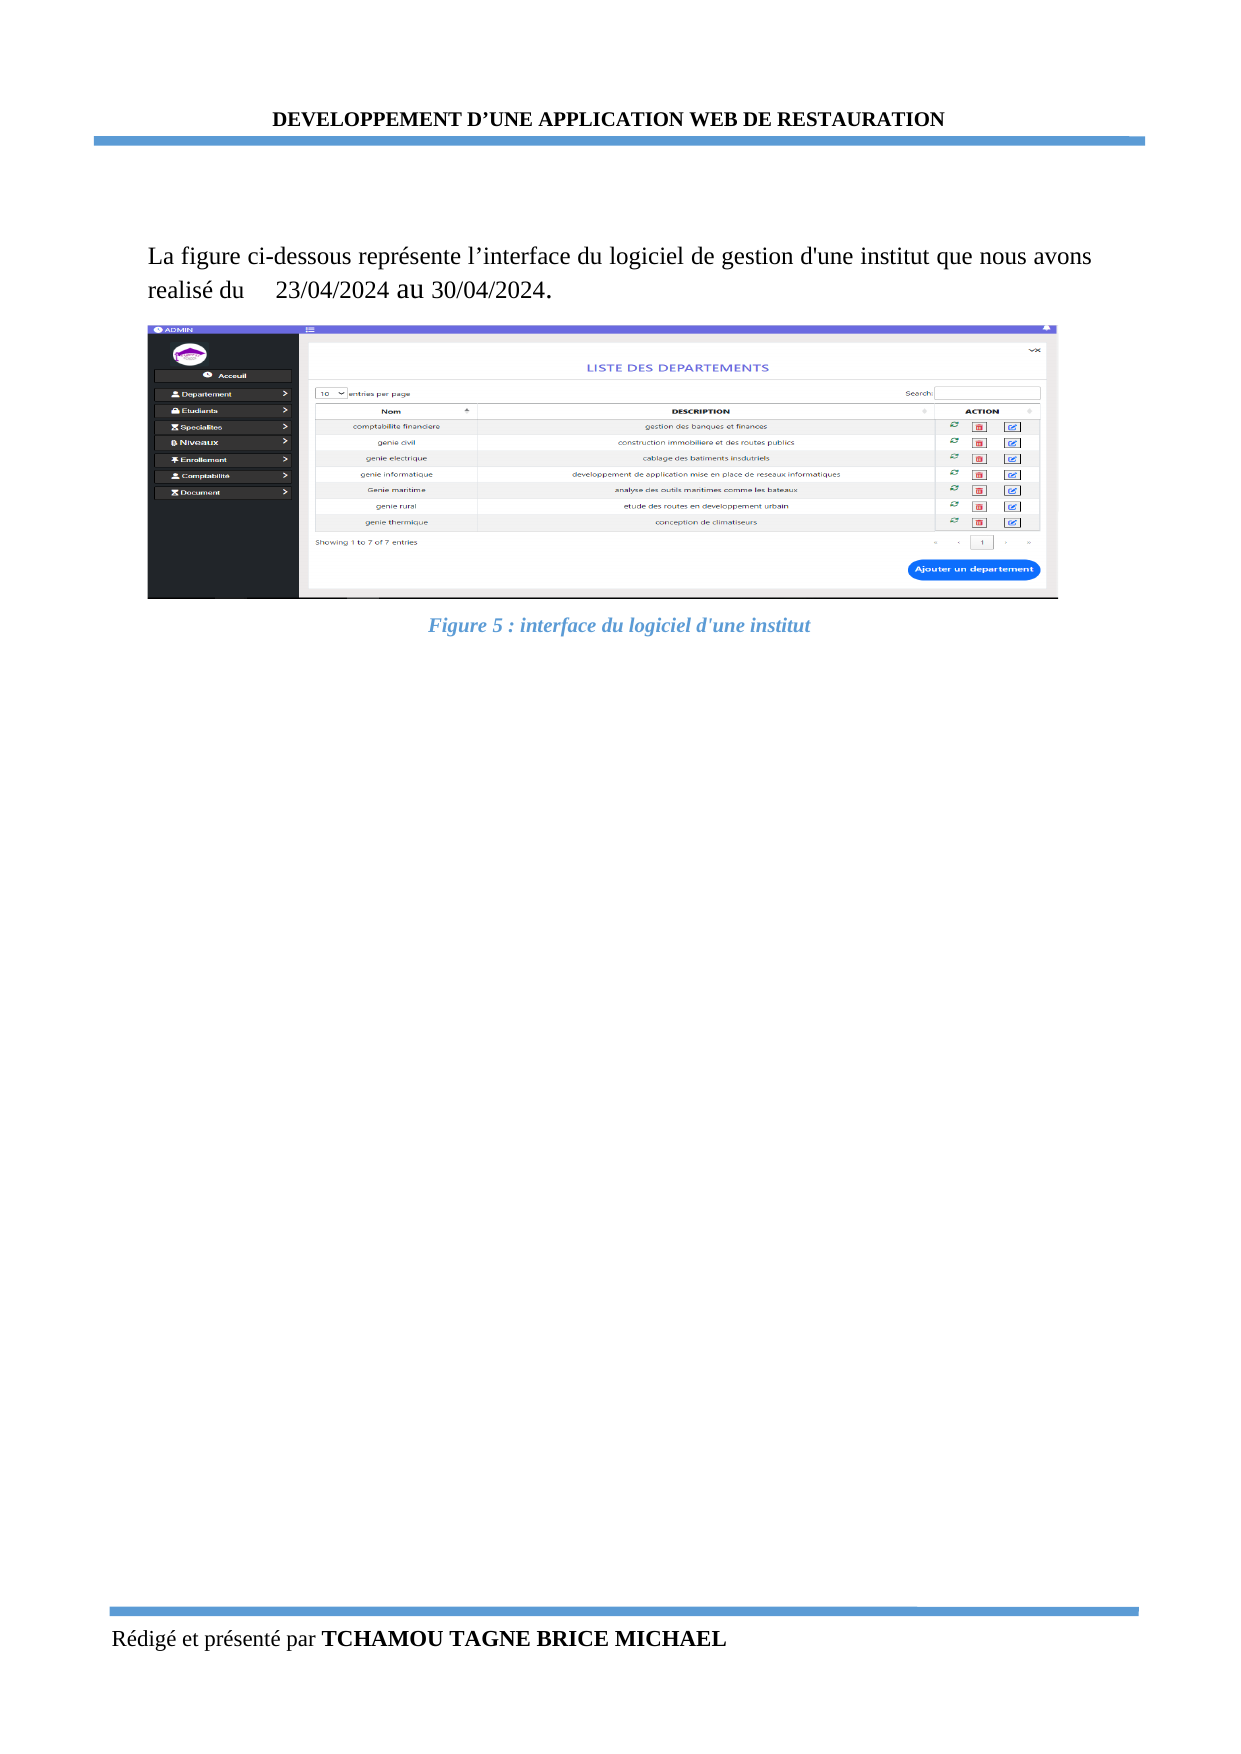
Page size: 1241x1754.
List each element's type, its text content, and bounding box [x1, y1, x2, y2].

text La figure ci-dessous représente l’interface du logiciel de gestion d'une institut que nous avons realisé du 23/04/2024 au 30/04/2024. [148, 241, 1093, 305]
picture [147, 323, 1059, 599]
text Figure 5 : interface du logiciel d'une institut [148, 613, 1093, 637]
